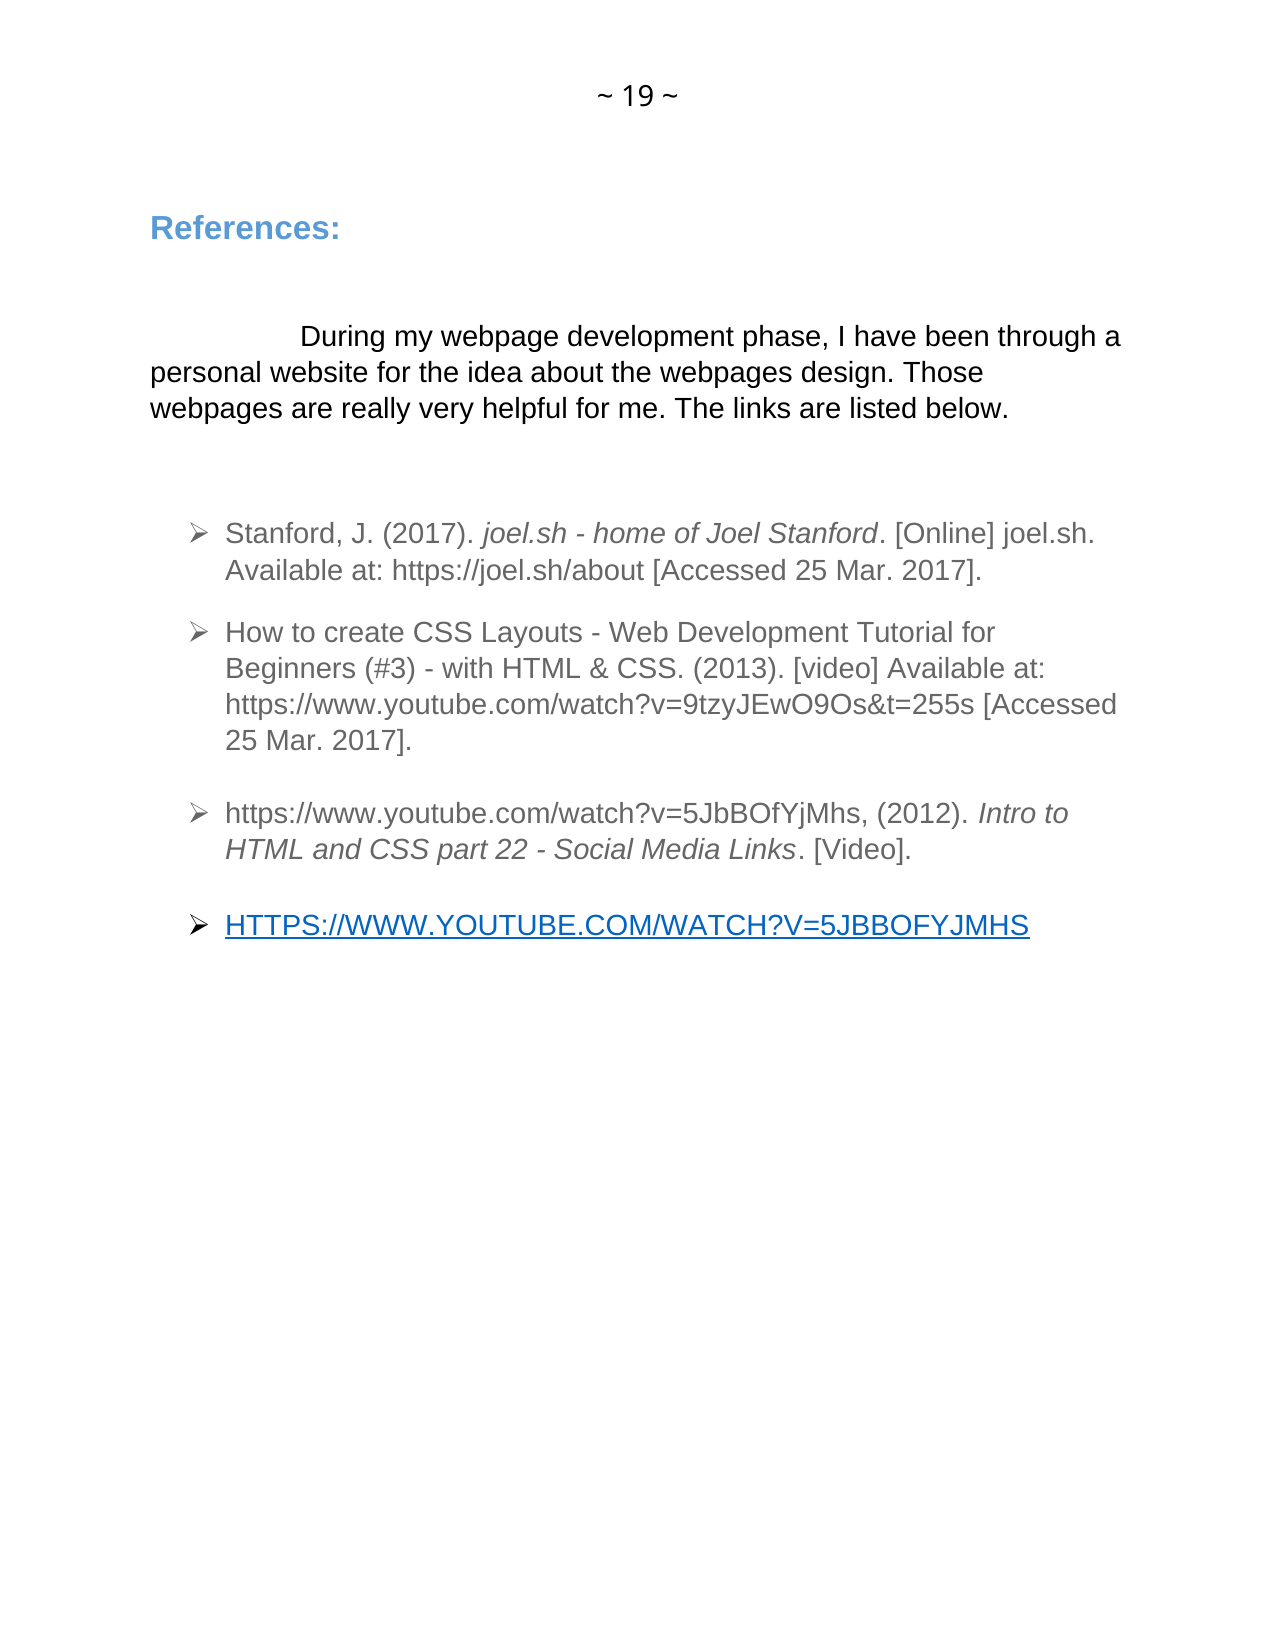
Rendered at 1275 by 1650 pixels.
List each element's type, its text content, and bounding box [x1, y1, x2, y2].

list How to create CSS Layouts - Web Development Tutorial for Beginners (#3) - with HTML & CSS. (2013). [video] Available at: https://www.youtube.com/watch?v=9tzyJEwO9Os&t=255s [Accessed 25 Mar. 2017]. [187, 615, 1125, 757]
list HTTPS://WWW.YOUTUBE.COM/WATCH?V=5JBBOFYJMHS [187, 904, 1125, 942]
list https://www.youtube.com/watch?v=5JbBOfYjMhs, (2012). Intro to HTML and CSS part 22 - Social Media Links. [Video]. [187, 796, 1125, 866]
text References: [150, 208, 1125, 247]
text During my webpage development phase, I have been through a personal website for the idea about the webpages design. Those webpages are really very helpful for me. The links are listed below. [150, 319, 1125, 425]
list Stanford, J. (2017). joel.sh - home of Joel Stanford. [Online] joel.sh. Available at: https://joel.sh/about [Accessed 25 Mar. 2017]. [187, 516, 1125, 586]
